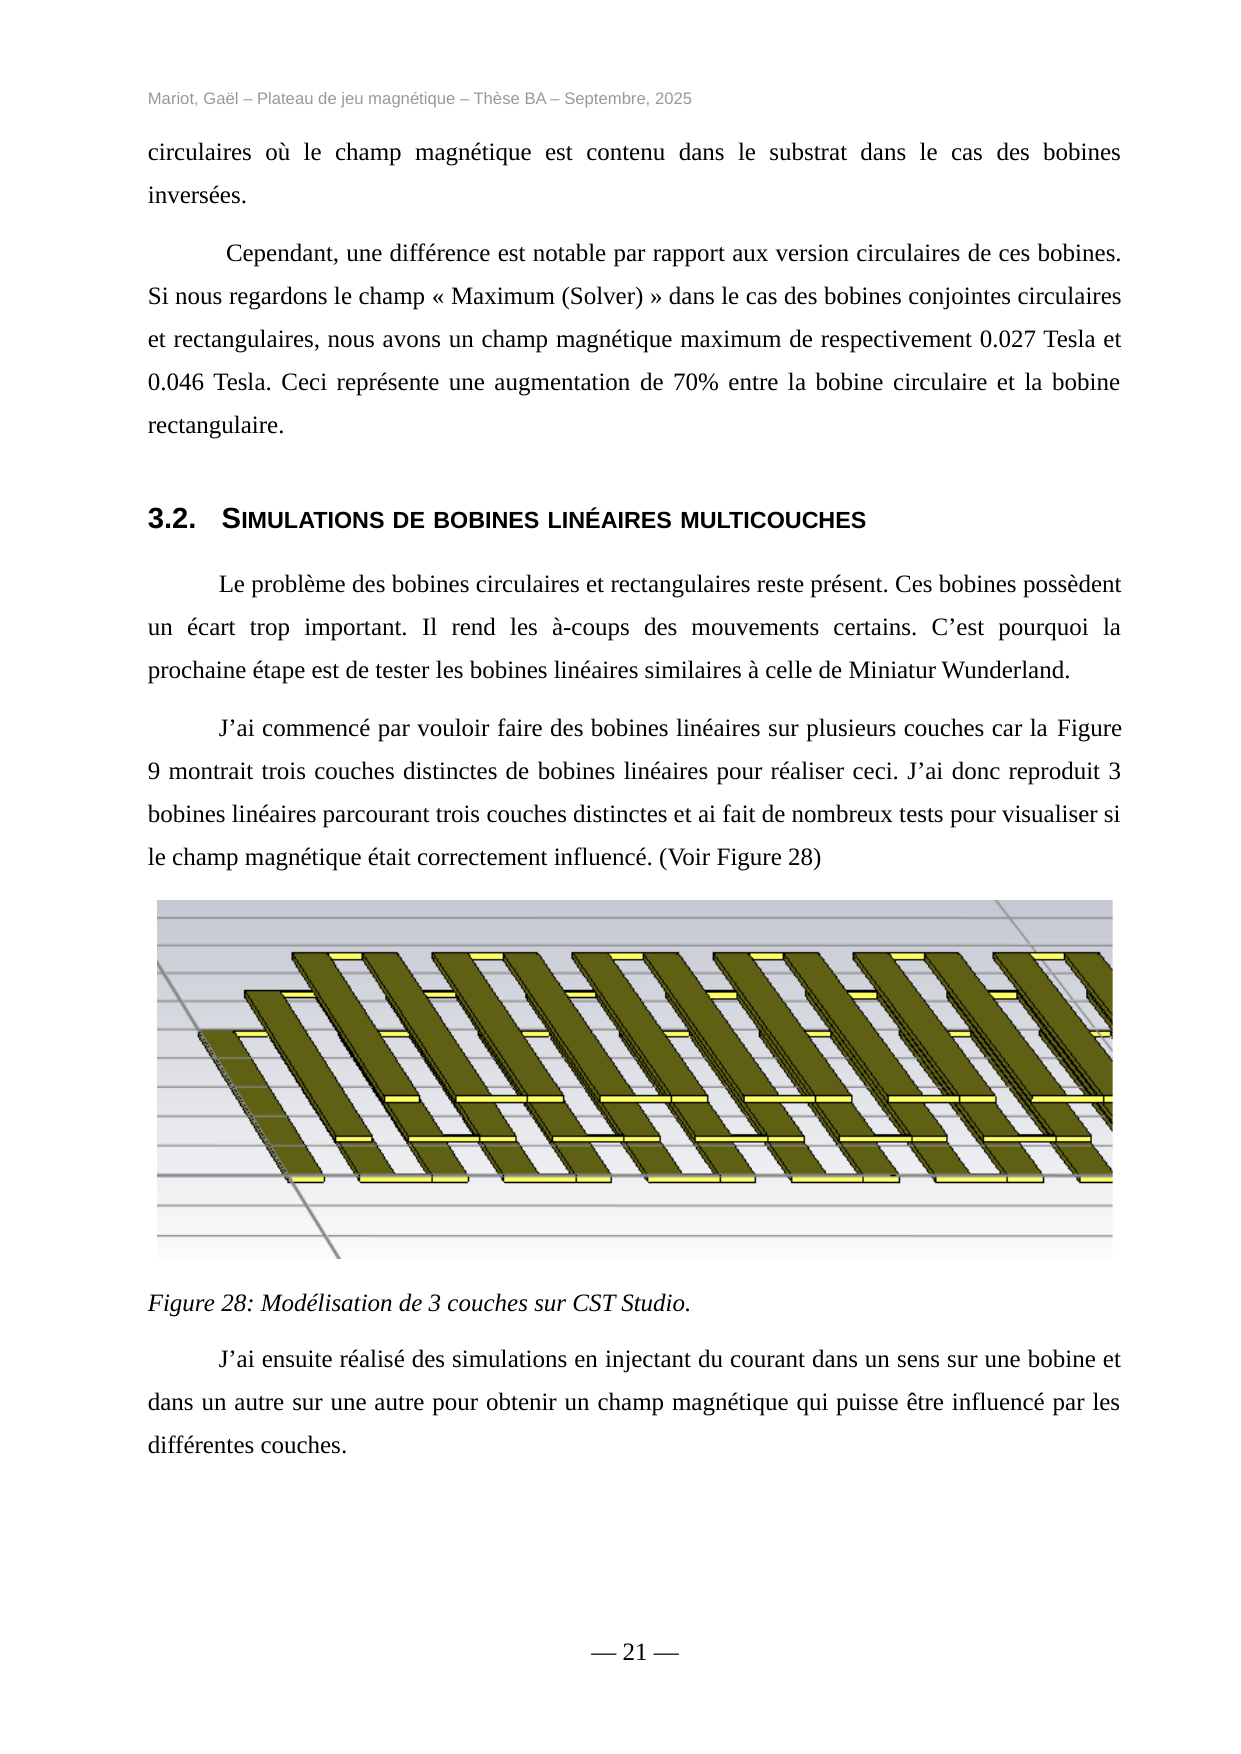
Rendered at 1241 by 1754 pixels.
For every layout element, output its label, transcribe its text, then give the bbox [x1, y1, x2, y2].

picture [157, 900, 1113, 1259]
text J’ai commencé par vouloir faire des bobines linéaires sur plusieurs couches car la Figure 9 montrait trois couches distinctes de bobines linéaires pour réaliser ceci. J’ai donc reproduit 3 bobines linéaires parcourant trois couches distinctes et ai fait de nombreux tests pour visualiser si le champ magnétique était correctement influencé. (Voir Figure 28) [148, 713, 1122, 871]
subtitle Simulations de bobines linéaires multicouches [148, 501, 1122, 534]
text Cependant, une différence est notable par rapport aux version circulaires de ces bobines. Si nous regardons le champ « Maximum (Solver) » dans le cas des bobines conjointes circulaires et rectangulaires, nous avons un champ magnétique maximum de respectivement 0.027 Tesla et 0.046 Tesla. Ceci représente une augmentation de 70% entre la bobine circulaire et la bobine rectangulaire. [148, 238, 1122, 439]
text J’ai ensuite réalisé des simulations en injectant du courant dans un sens sur une bobine et dans un autre sur une autre pour obtenir un champ magnétique qui puisse être influencé par les différentes couches. [148, 1344, 1122, 1459]
text Figure 28: Modélisation de 3 couches sur CST Studio. [148, 1288, 1122, 1317]
text Le problème des bobines circulaires et rectangulaires reste présent. Ces bobines possèdent un écart trop important. Il rend les à-coups des mouvements certains. C’est pourquoi la prochaine étape est de tester les bobines linéaires similaires à celle de Miniatur Wunderland. [148, 569, 1122, 684]
